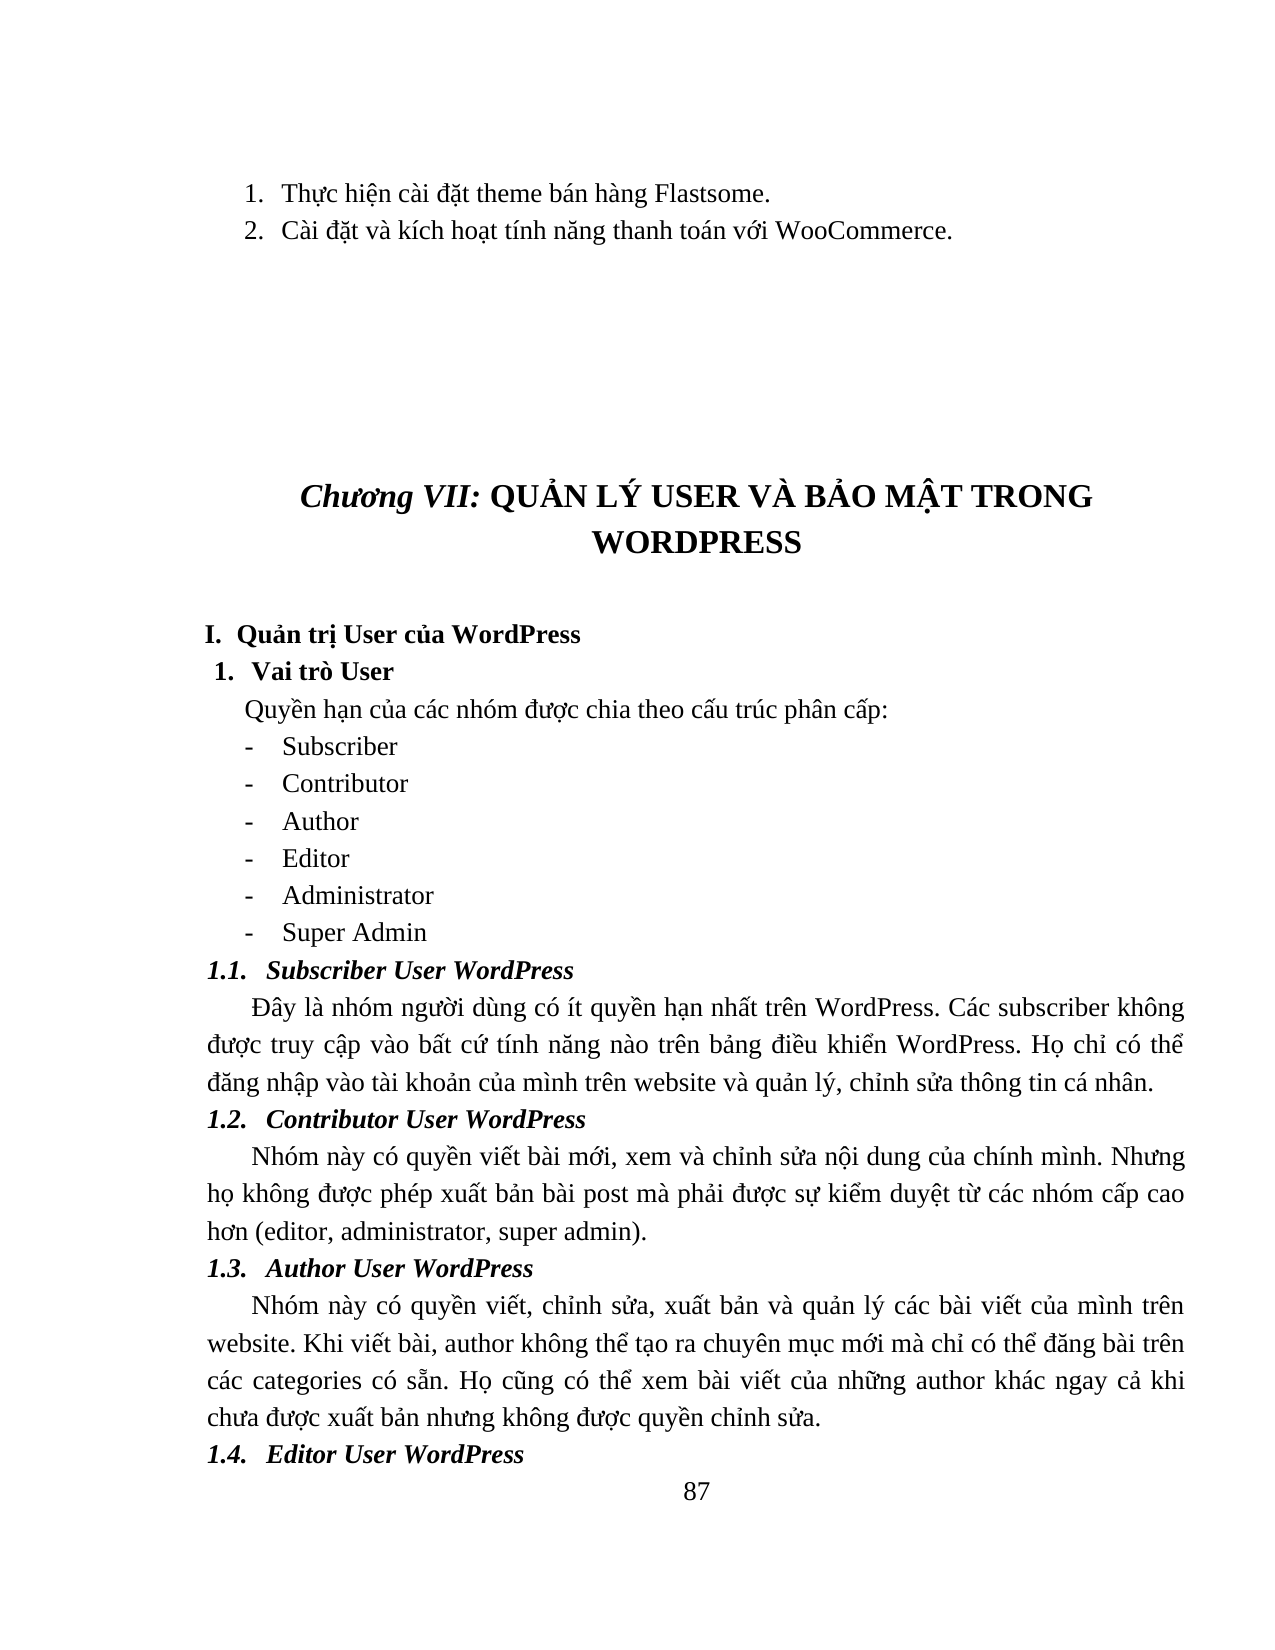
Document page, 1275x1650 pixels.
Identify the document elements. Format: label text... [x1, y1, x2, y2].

list Quản trị User của WordPress [222, 618, 1186, 649]
list Contributor User WordPress [207, 1103, 1186, 1134]
list Thực hiện cài đặt theme bán hàng Flastsome. [244, 177, 1186, 208]
text Đây là nhóm người dùng có ít quyền hạn nhất trên WordPress. Các subscriber không được truy cập vào bất cứ tính năng nào trên bảng điều khiển WordPress. Họ chỉ có thể đăng nhập vào tài khoản của mình trên website và quản lý, chỉnh sửa thông tin cá nhân. [207, 991, 1186, 1028]
list Super Admin [244, 916, 1186, 948]
text Nhóm này có quyền viết, chỉnh sửa, xuất bản và quản lý các bài viết của mình trên website. Khi viết bài, author không thể tạo ra chuyên mục mới mà chỉ có thể đăng bài trên các categories có sẵn. Họ cũng có thể xem bài viết của những author khác ngay cả khi chưa được xuất bản nhưng không được quyền chỉnh sửa. [207, 1395, 1186, 1432]
text Nhóm này có quyền viết, chỉnh sửa, xuất bản và quản lý các bài viết của mình trên website. Khi viết bài, author không thể tạo ra chuyên mục mới mà chỉ có thể đăng bài trên các categories có sẵn. Họ cũng có thể xem bài viết của những author khác ngay cả khi chưa được xuất bản nhưng không được quyền chỉnh sửa. [207, 1289, 1186, 1327]
list Subscriber User WordPress [207, 954, 1186, 985]
text Quyền hạn của các nhóm được chia theo cấu trúc phân cấp: [207, 693, 1186, 724]
list Administrator [244, 879, 1186, 910]
list Subscriber [244, 730, 1186, 761]
text Nhóm này có quyền viết bài mới, xem và chỉnh sửa nội dung của chính mình. Nhưng họ không được phép xuất bản bài post mà phải được sự kiểm duyệt từ các nhóm cấp cao hơn (editor, administrator, super admin). [207, 1209, 1186, 1246]
list Editor [244, 842, 1186, 873]
list Editor User WordPress [207, 1438, 1186, 1470]
subtitle Chương VII: QUẢN LÝ USER VÀ BẢO MẬT TRONG WORDPRESS [207, 476, 1186, 560]
list Vai trò User [214, 655, 1186, 687]
text Đây là nhóm người dùng có ít quyền hạn nhất trên WordPress. Các subscriber không được truy cập vào bất cứ tính năng nào trên bảng điều khiển WordPress. Họ chỉ có thể đăng nhập vào tài khoản của mình trên website và quản lý, chỉnh sửa thông tin cá nhân. [207, 1059, 1186, 1097]
text Nhóm này có quyền viết bài mới, xem và chỉnh sửa nội dung của chính mình. Nhưng họ không được phép xuất bản bài post mà phải được sự kiểm duyệt từ các nhóm cấp cao hơn (editor, administrator, super admin). [207, 1140, 1186, 1178]
list Author [244, 804, 1186, 836]
list Author User WordPress [207, 1252, 1186, 1283]
list Cài đặt và kích hoạt tính năng thanh toán với WooCommerce. [244, 214, 1186, 246]
list Contributor [244, 767, 1186, 798]
